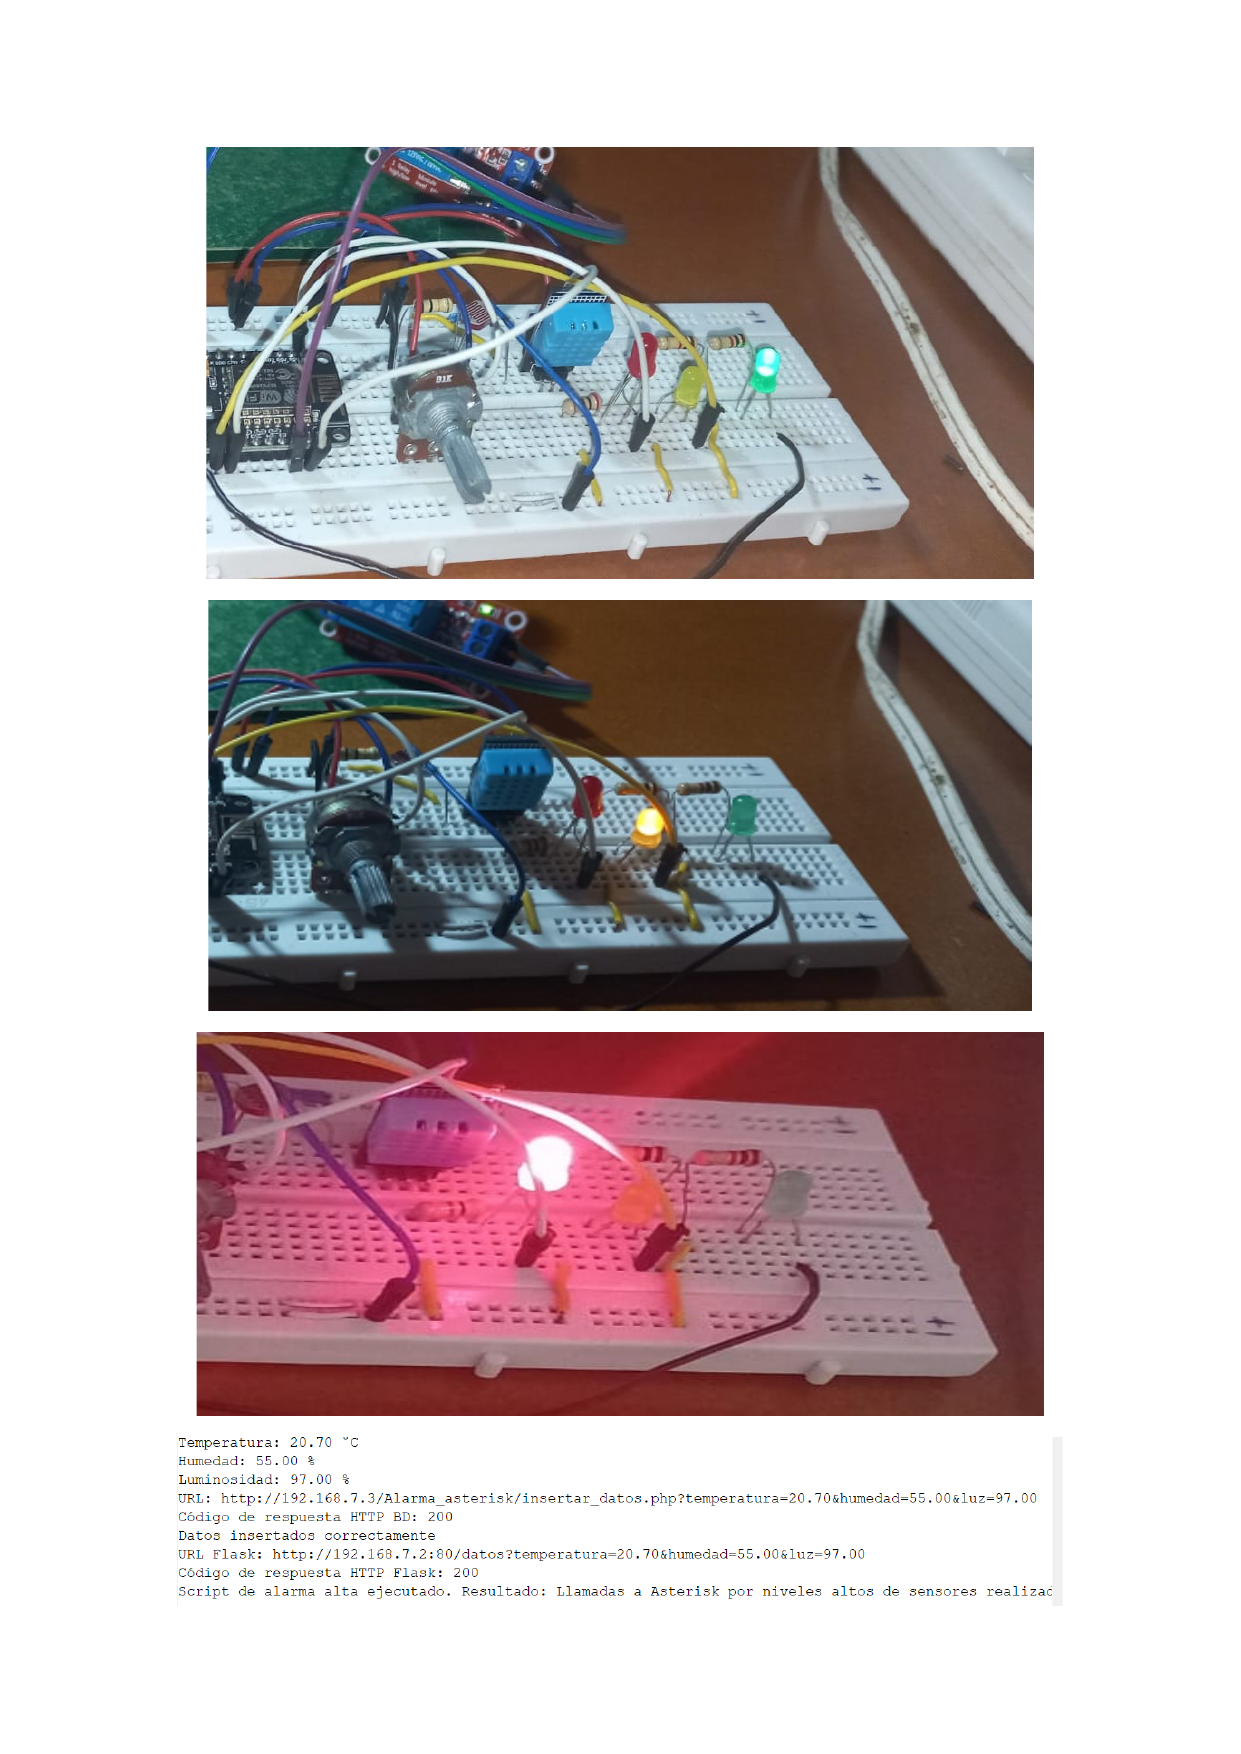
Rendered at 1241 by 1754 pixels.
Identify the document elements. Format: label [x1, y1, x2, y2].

picture [206, 147, 1034, 579]
picture [196, 1032, 1044, 1416]
picture [208, 600, 1032, 1011]
picture [177, 1437, 1063, 1606]
